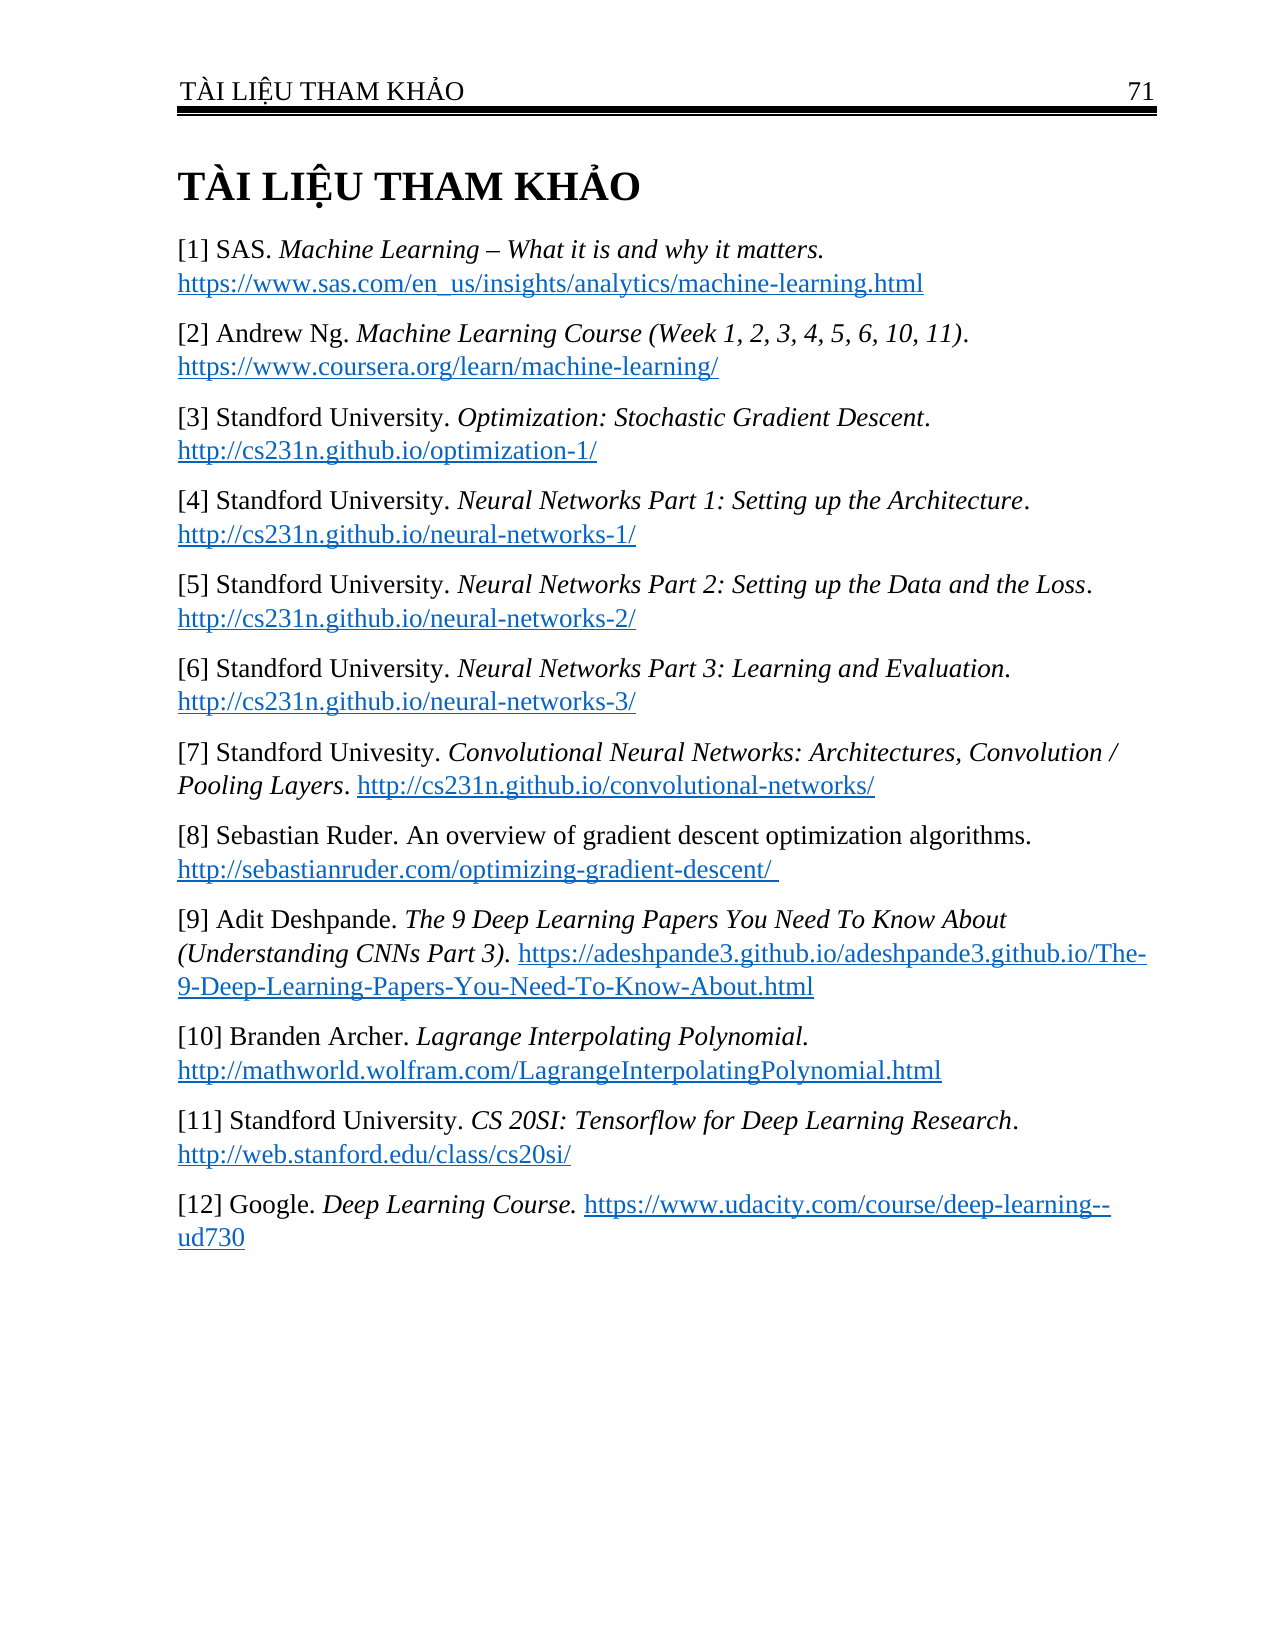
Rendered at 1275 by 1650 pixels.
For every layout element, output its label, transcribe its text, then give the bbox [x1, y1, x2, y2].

text [3] Standford University. Optimization: Stochastic Gradient Descent. http://cs231n.github.io/optimization-1/ [177, 401, 1157, 465]
text [11] Standford University. CS 20SI: Tensorflow for Deep Learning Research. http://web.stanford.edu/class/cs20si/ [177, 1104, 1157, 1169]
text [6] Standford University. Neural Networks Part 3: Learning and Evaluation. http://cs231n.github.io/neural-networks-3/ [177, 652, 1157, 717]
text [4] Standford University. Neural Networks Part 1: Setting up the Architecture. http://cs231n.github.io/neural-networks-1/ [177, 484, 1157, 549]
text [9] Adit Deshpande. The 9 Deep Learning Papers You Need To Know About (Understanding CNNs Part 3). https://adeshpande3.github.io/adeshpande3.github.io/The-9-Deep-Learning-Papers-You-Need-To-Know-About.html [177, 903, 1157, 1001]
text [1] SAS. Machine Learning – What it is and why it matters. https://www.sas.com/en_us/insights/analytics/machine-learning.html [177, 233, 1157, 298]
text [12] Google. Deep Learning Course. https://www.udacity.com/course/deep-learning--ud730 [177, 1188, 1157, 1253]
text [5] Standford University. Neural Networks Part 2: Setting up the Data and the Loss. http://cs231n.github.io/neural-networks-2/ [177, 568, 1157, 633]
text [10] Branden Archer. Lagrange Interpolating Polynomial. http://mathworld.wolfram.com/LagrangeInterpolatingPolynomial.html [177, 1020, 1157, 1085]
text [7] Standford Univesity. Convolutional Neural Networks: Architectures, Convolution / Pooling Layers. http://cs231n.github.io/convolutional-networks/ [177, 736, 1157, 800]
text [8] Sebastian Ruder. An overview of gradient descent optimization algorithms. http://sebastianruder.com/optimizing-gradient-descent/ [177, 819, 1157, 884]
subtitle TÀI LIỆU THAM KHẢO [177, 161, 1157, 209]
text [2] Andrew Ng. Machine Learning Course (Week 1, 2, 3, 4, 5, 6, 10, 11). https://www.coursera.org/learn/machine-learning/ [177, 317, 1157, 382]
